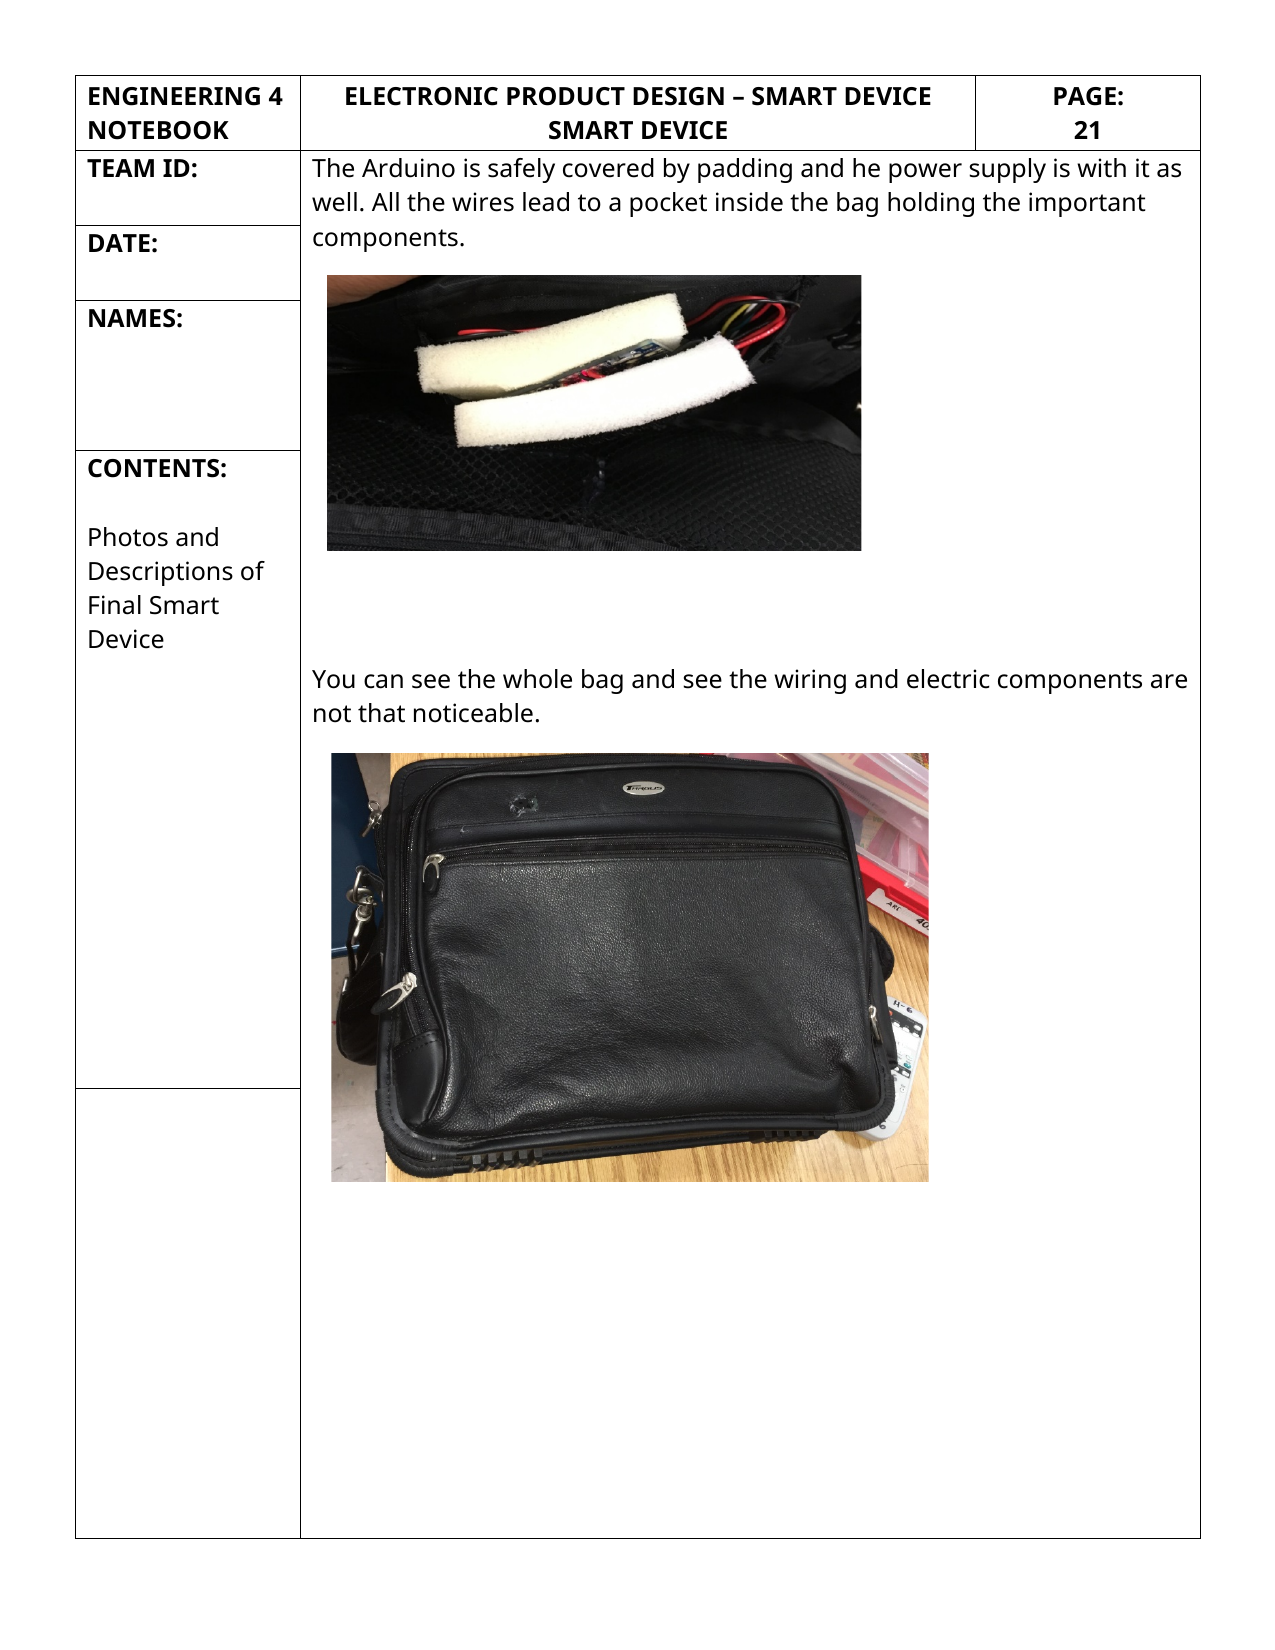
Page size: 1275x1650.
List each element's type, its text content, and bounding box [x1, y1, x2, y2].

table_cell The Arduino is safely covered by padding and he power supply is with it as well. All the wires lead to a pocket inside the bag holding the important components. You can see the whole bag and see the wiring and electric components are not that noticeable. [301, 151, 1200, 1537]
table_header PAGE: 21 [976, 76, 1200, 150]
picture [331, 753, 929, 1182]
table_cell DATE: [76, 226, 300, 300]
picture [327, 275, 861, 551]
table_cell TEAM ID: [76, 151, 300, 225]
table_cell [76, 1089, 300, 1537]
table_header ENGINEERING 4 NOTEBOOK [76, 76, 300, 150]
table_header ELECTRONIC PRODUCT DESIGN – SMART DEVICE SMART DEVICE [301, 76, 975, 150]
table_cell CONTENTS: Photos and Descriptions of Final Smart Device [76, 451, 300, 1087]
table_cell NAMES: [76, 301, 300, 450]
